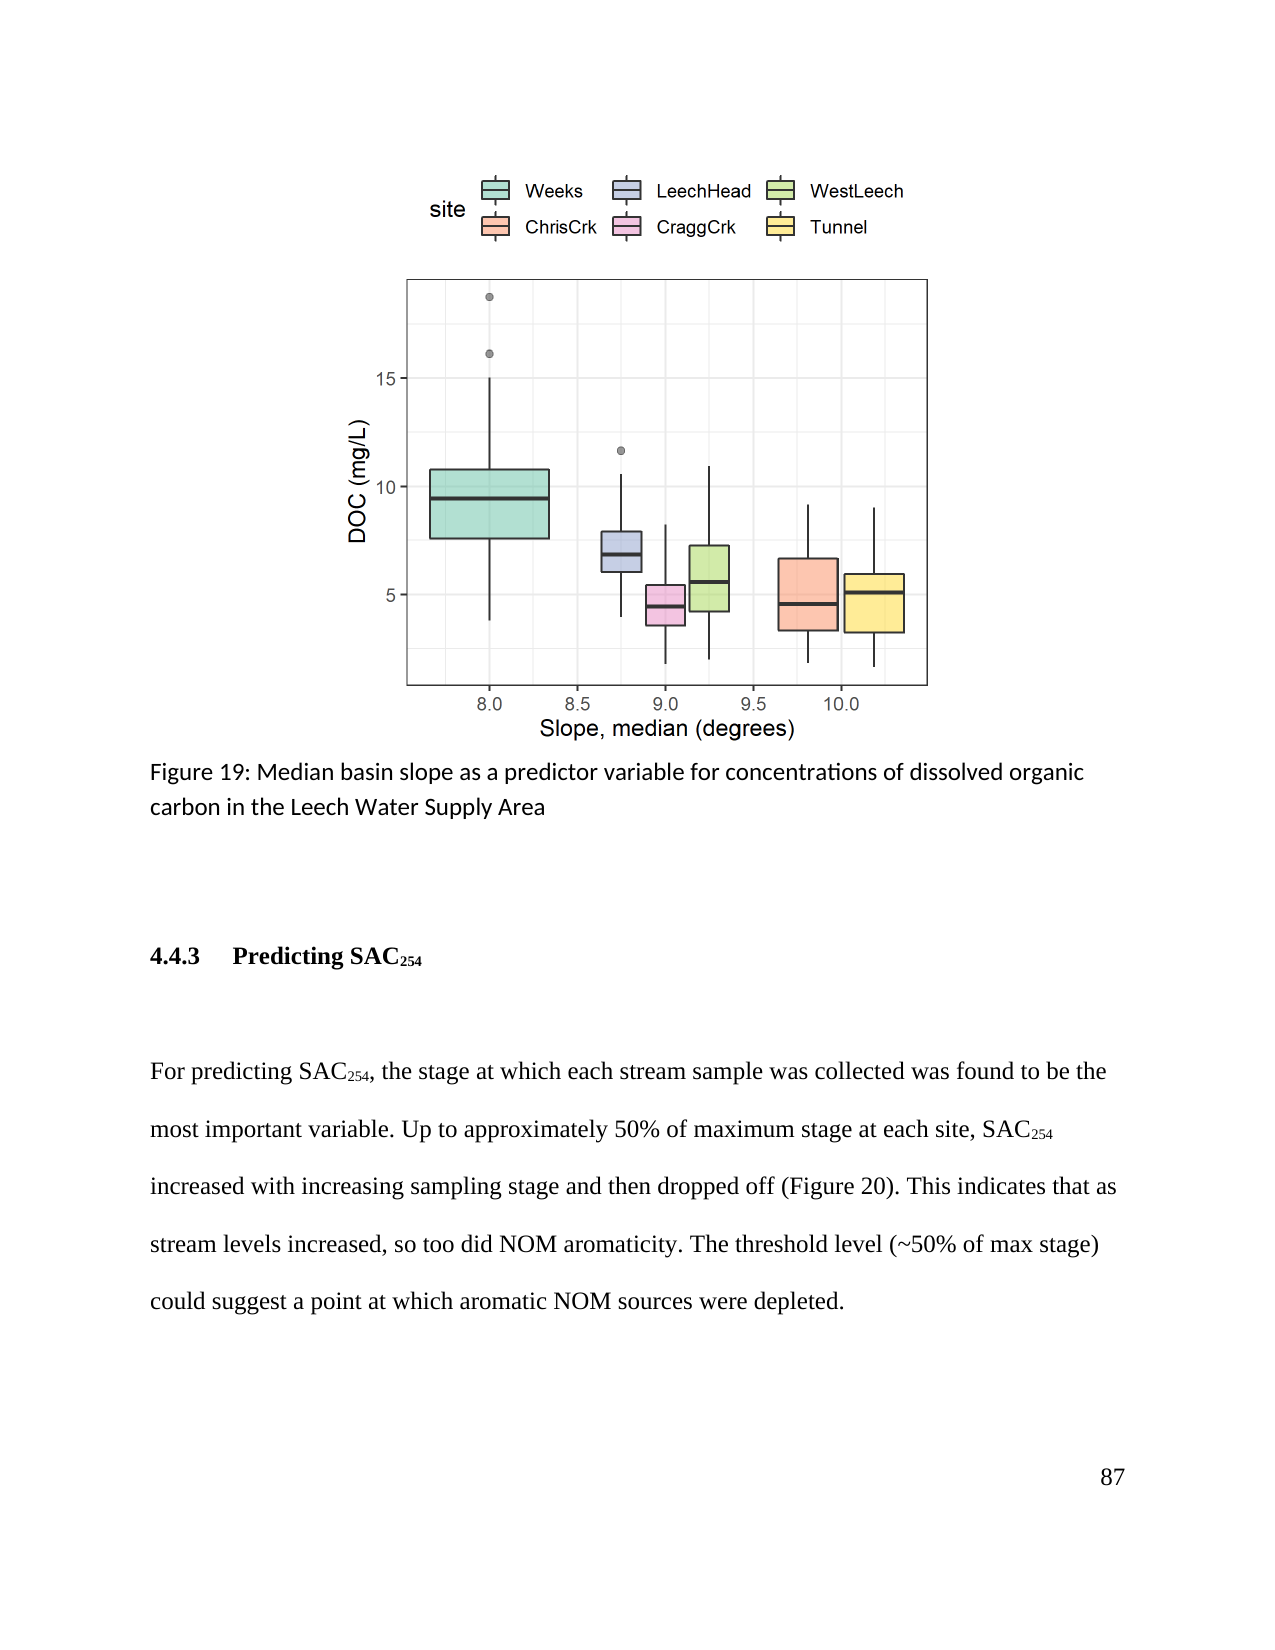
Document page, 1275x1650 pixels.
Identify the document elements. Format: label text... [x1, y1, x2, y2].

subtitle Predicting SAC254 [150, 941, 1125, 970]
picture [336, 150, 939, 752]
text For predicting SAC254, the stage at which each stream sample was collected was found to be the most important variable. Up to approximately 50% of maximum stage at each site, SAC254 increased with increasing sampling stage and then dropped off (Figure 20). This indicates that as stream levels increased, so too did NOM aromaticity. The threshold level (~50% of max stage) could suggest a point at which aromatic NOM sources were depleted. [150, 1056, 1125, 1315]
text Figure 19: Median basin slope as a predictor variable for concentrations of dissolved organic carbon in the Leech Water Supply Area [150, 756, 1125, 822]
